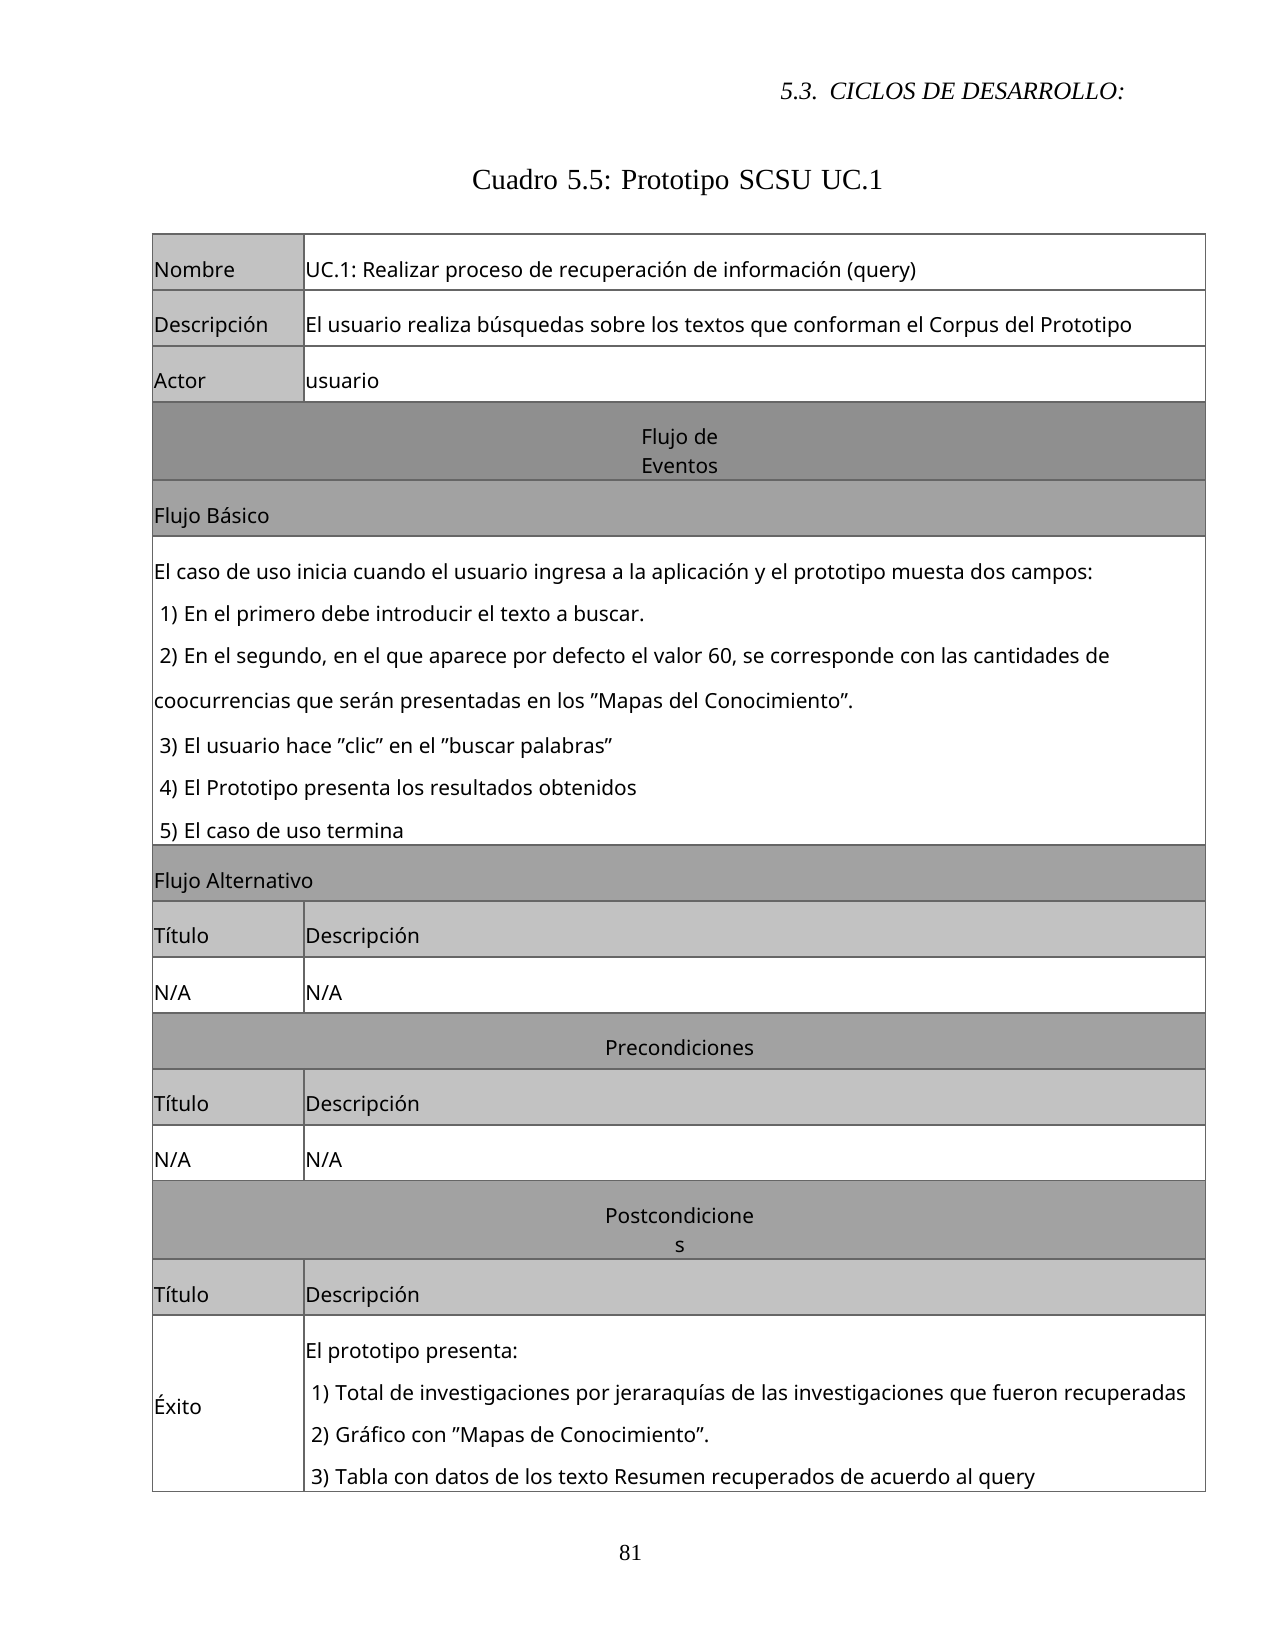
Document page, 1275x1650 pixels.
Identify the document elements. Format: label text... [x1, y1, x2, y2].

table_cell Descripción [153, 291, 303, 345]
table_header UC.1: Realizar proceso de recuperación de información (query) [305, 235, 1205, 289]
table_cell N/A [305, 1126, 1205, 1180]
table_cell Título [153, 902, 303, 956]
table_cell El usuario realiza búsquedas sobre los textos que conforman el Corpus del Prototipo [305, 291, 1205, 345]
table_cell El prototipo presenta: Total de investigaciones por jeraraquías de las investigaciones que fueron recuperadas Gráﬁco con ”Mapas de Conocimiento”. Tabla con datos de los texto Resumen recuperados de acuerdo al query [305, 1316, 1205, 1491]
text Cuadro 5.5: Prototipo SCSU UC.1 [335, 162, 1020, 196]
table_cell Actor [153, 347, 303, 401]
text 5.3. CICLOS DE DESARROLLO: [780, 76, 1275, 105]
table_cell El caso de uso inicia cuando el usuario ingresa a la aplicación y el prototipo muesta dos campos: En el primero debe introducir el texto a buscar. En el segundo, en el que aparece por defecto el valor 60, se corresponde con las cantidades de coocurrencias que serán presentadas en los ”Mapas del Conocimiento”. El usuario hace ”clic” en el ”buscar palabras” El Prototipo presenta los resultados obtenidos El caso de uso termina [153, 537, 1205, 844]
table_cell N/A [153, 958, 303, 1012]
table_cell Éxito [153, 1316, 303, 1491]
table_cell N/A [305, 958, 1205, 1012]
table_cell N/A [153, 1126, 303, 1180]
table_cell Flujo de Eventos [153, 403, 1205, 479]
table_cell Flujo Alternativo [153, 846, 1205, 900]
table_cell Descripción [305, 1070, 1205, 1124]
table_cell Postcondiciones [153, 1181, 1205, 1258]
table_cell Precondiciones [153, 1014, 1205, 1068]
table_header Nombre [153, 235, 303, 289]
table_cell usuario [305, 347, 1205, 401]
table_cell Título [153, 1070, 303, 1124]
table_cell Flujo Básico [153, 481, 1205, 535]
table_cell Descripción [305, 902, 1205, 956]
table_cell Título [153, 1260, 303, 1314]
table_cell Descripción [305, 1260, 1205, 1314]
